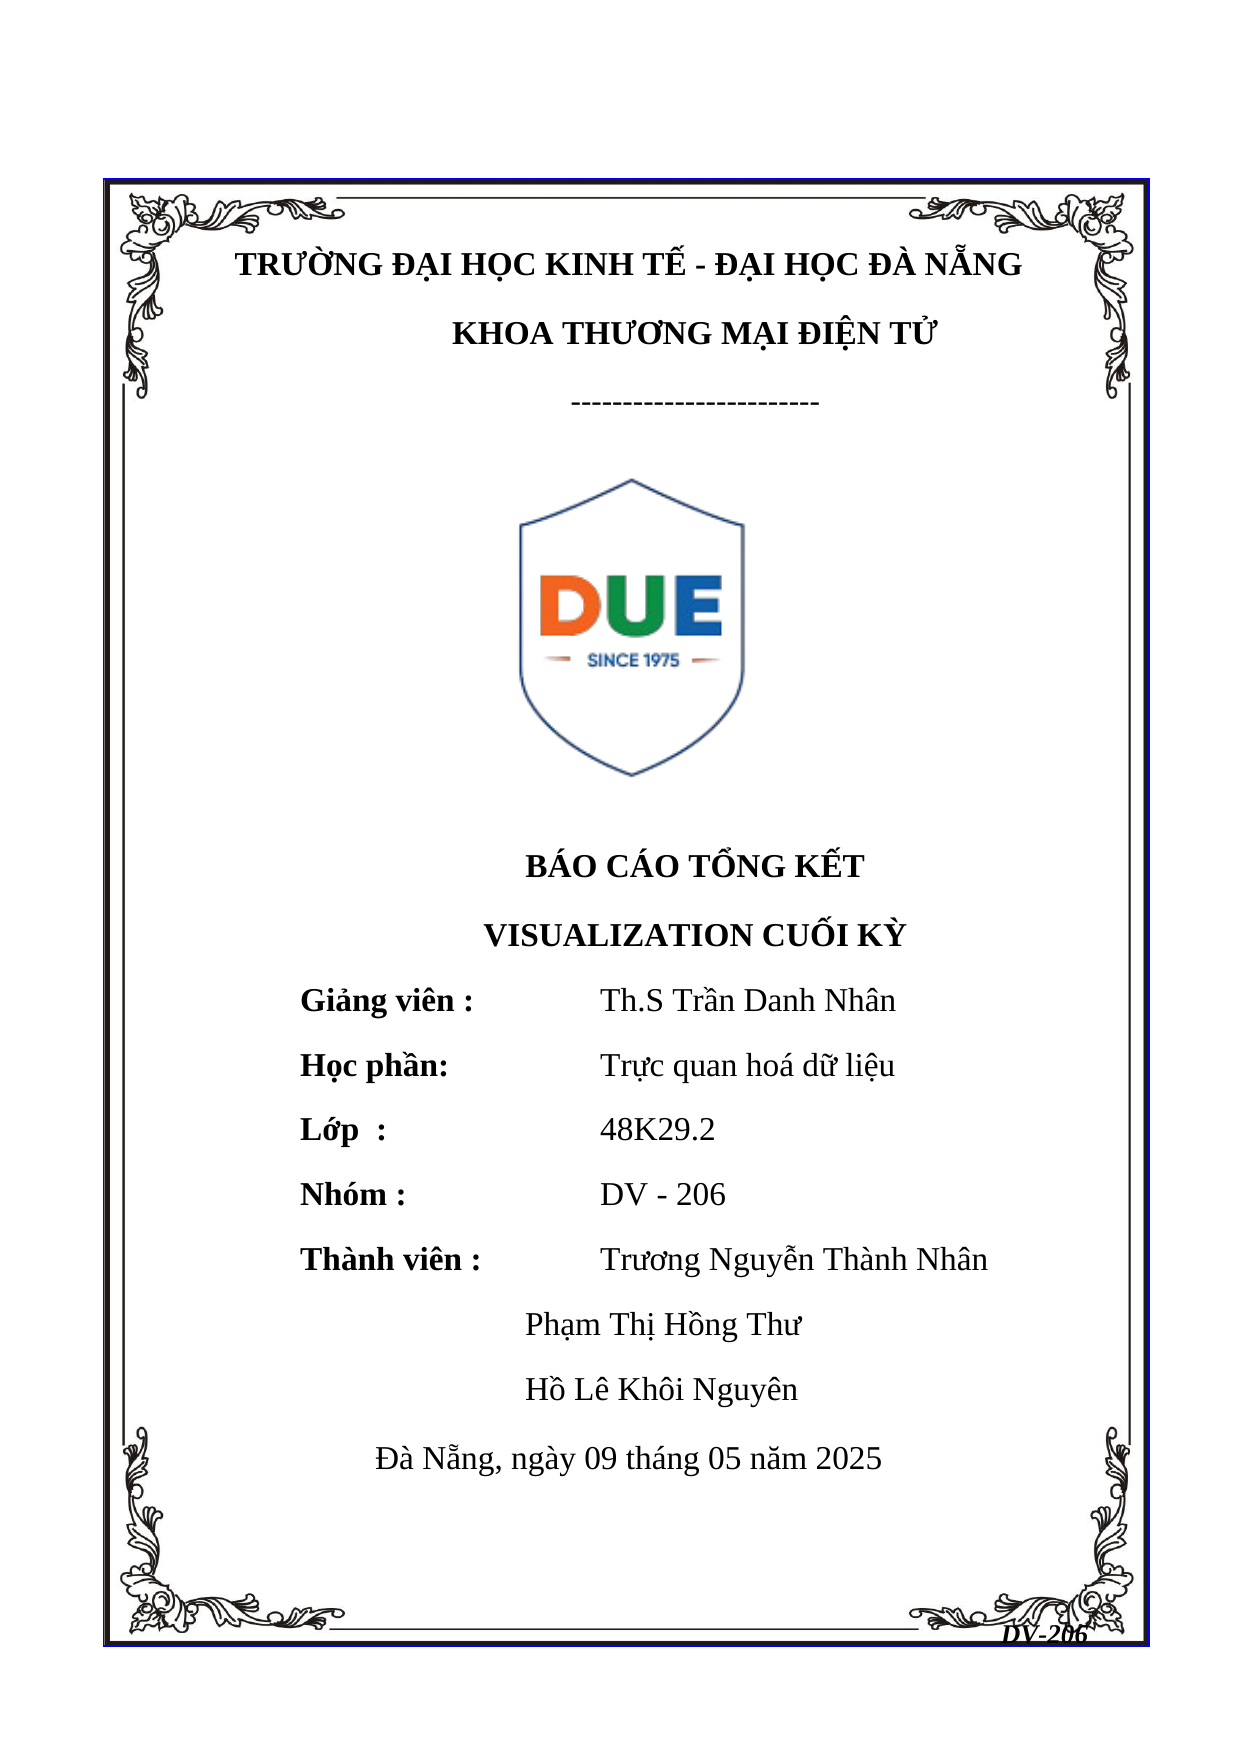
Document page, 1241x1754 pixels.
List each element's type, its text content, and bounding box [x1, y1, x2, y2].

text Giảng viên : Th.S Trần Danh Nhân [300, 980, 1090, 1018]
text Phạm Thị Hồng Thư [300, 1304, 1090, 1343]
text ------------------------ [300, 382, 1090, 418]
text VISUALIZATION CUỐI KỲ [300, 915, 1090, 953]
text Nhóm : DV - 206 [300, 1174, 1090, 1213]
text Học phần: Trực quan hoá dữ liệu [300, 1045, 1090, 1083]
text BÁO CÁO TỔNG KẾT [300, 846, 1090, 884]
picture [104, 180, 1148, 1645]
text Hồ Lê Khôi Nguyên [300, 1369, 1090, 1408]
text Lớp : 48K29.2 [300, 1110, 1090, 1148]
text TRƯỜNG ĐẠI HỌC KINH TẾ - ĐẠI HỌC ĐÀ NẴNG [150, 244, 1090, 282]
text Đà Nẵng, ngày 09 tháng 05 năm 2025 [262, 1438, 1090, 1477]
text KHOA THƯƠNG MẠI ĐIỆN TỬ [300, 313, 1090, 351]
text Thành viên : Trương Nguyễn Thành Nhân [300, 1239, 1090, 1278]
